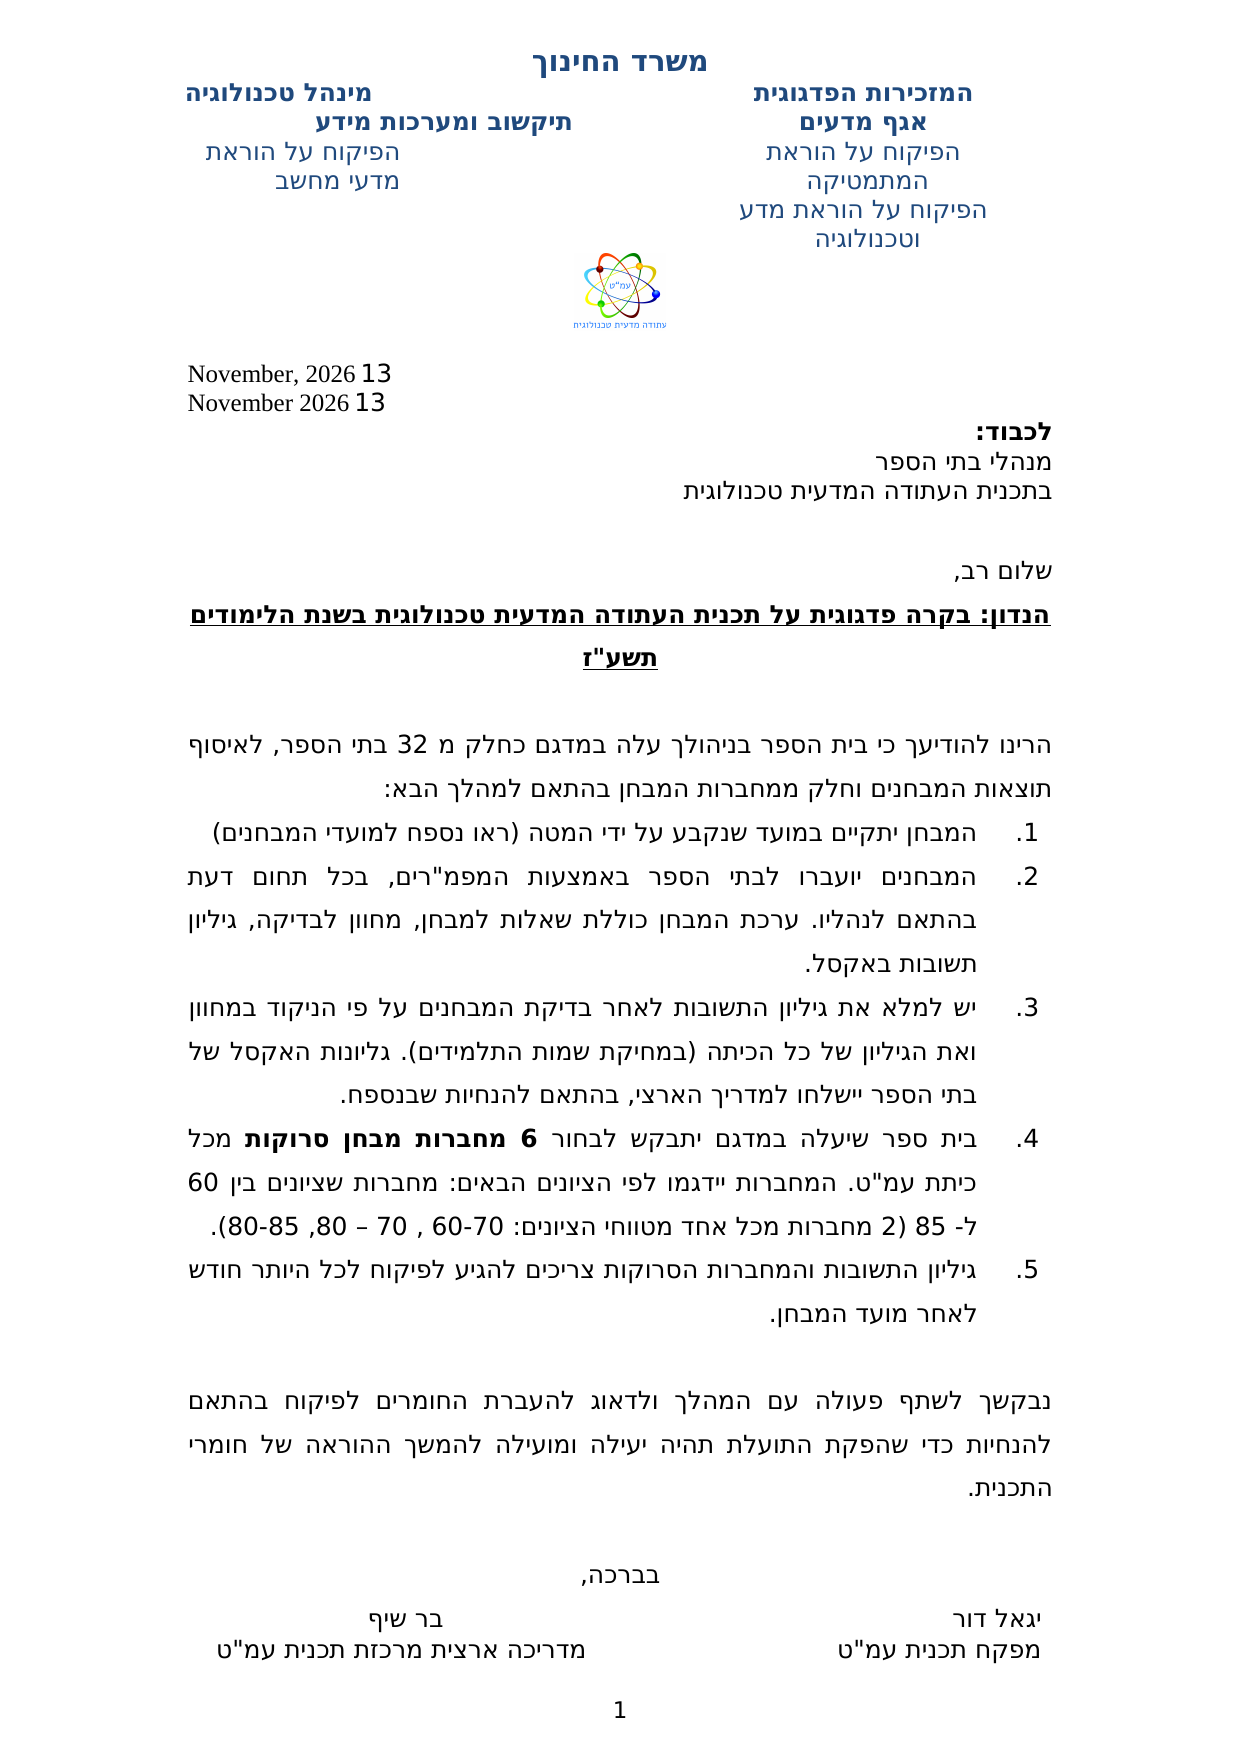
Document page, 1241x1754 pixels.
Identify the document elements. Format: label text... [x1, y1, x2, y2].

text נבקשך לשתף פעולה עם המהלך ולדאוג להעברת החומרים לפיקוח בהתאם להנחיות כדי שהפקת התועלת תהיה יעילה ומועילה להמשך ההוראה של חומרי התכנית. [187, 1386, 1053, 1503]
text בברכה, [187, 1561, 1053, 1590]
text הרינו להודיעך כי בית הספר בניהולך עלה במדגם כחלק מ 32 בתי הספר, לאיסוף תוצאות המבחנים וחלק ממחברות המבחן בהתאם למהלך הבא: [187, 731, 1053, 803]
table_header בר שיף [188, 1604, 615, 1636]
table_cell מפקח תכנית עמ"ט [615, 1636, 1053, 1667]
list גיליון התשובות והמחברות הסרוקות צריכים להגיע לפיקוח לכל היותר חודש לאחר מועד המבחן. [187, 1256, 1015, 1328]
text שלום רב, [187, 556, 1053, 585]
text ‏‏08 מרץ 2017 [187, 388, 1053, 418]
text בתכנית העתודה המדעית טכנולוגית [187, 476, 1053, 505]
text מנהלי בתי הספר [187, 447, 1053, 476]
list בית ספר שיעלה במדגם יתבקש לבחור 6 מחברות מבחן סרוקות מכל כיתת עמ"ט. המחברות יידגמו לפי הציונים הבאים: מחברות שציונים בין 60 ל- 85 (2 מחברות מכל אחד מטווחי הציונים: 60-70 , 70 – 80, 80-85). [187, 1124, 1015, 1241]
text ‏י' אדר, תשע"ז [187, 359, 1053, 388]
list המבחנים יועברו לבתי הספר באמצעות המפמ"רים, בכל תחום דעת בהתאם לנהליו. ערכת המבחן כוללת שאלות למבחן, מחוון לבדיקה, גיליון תשובות באקסל. [187, 862, 1015, 978]
picture [573, 253, 667, 331]
table_header יגאל דור [615, 1604, 1053, 1636]
list יש למלא את גיליון התשובות לאחר בדיקת המבחנים על פי הניקוד במחוון ואת הגיליון של כל הכיתה (במחיקת שמות התלמידים). גליונות האקסל של בתי הספר יישלחו למדריך הארצי, בהתאם להנחיות שבנספח. [187, 993, 1015, 1110]
text לכבוד: [187, 418, 1053, 447]
list המבחן יתקיים במועד שנקבע על ידי המטה (ראו נספח למועדי המבחנים) [187, 818, 1015, 847]
table_cell מדריכה ארצית מרכזת תכנית עמ"ט [188, 1636, 615, 1667]
text הנדון: בקרה פדגוגית על תכנית העתודה המדעית טכנולוגית בשנת הלימודים תשע"ז [187, 600, 1053, 673]
